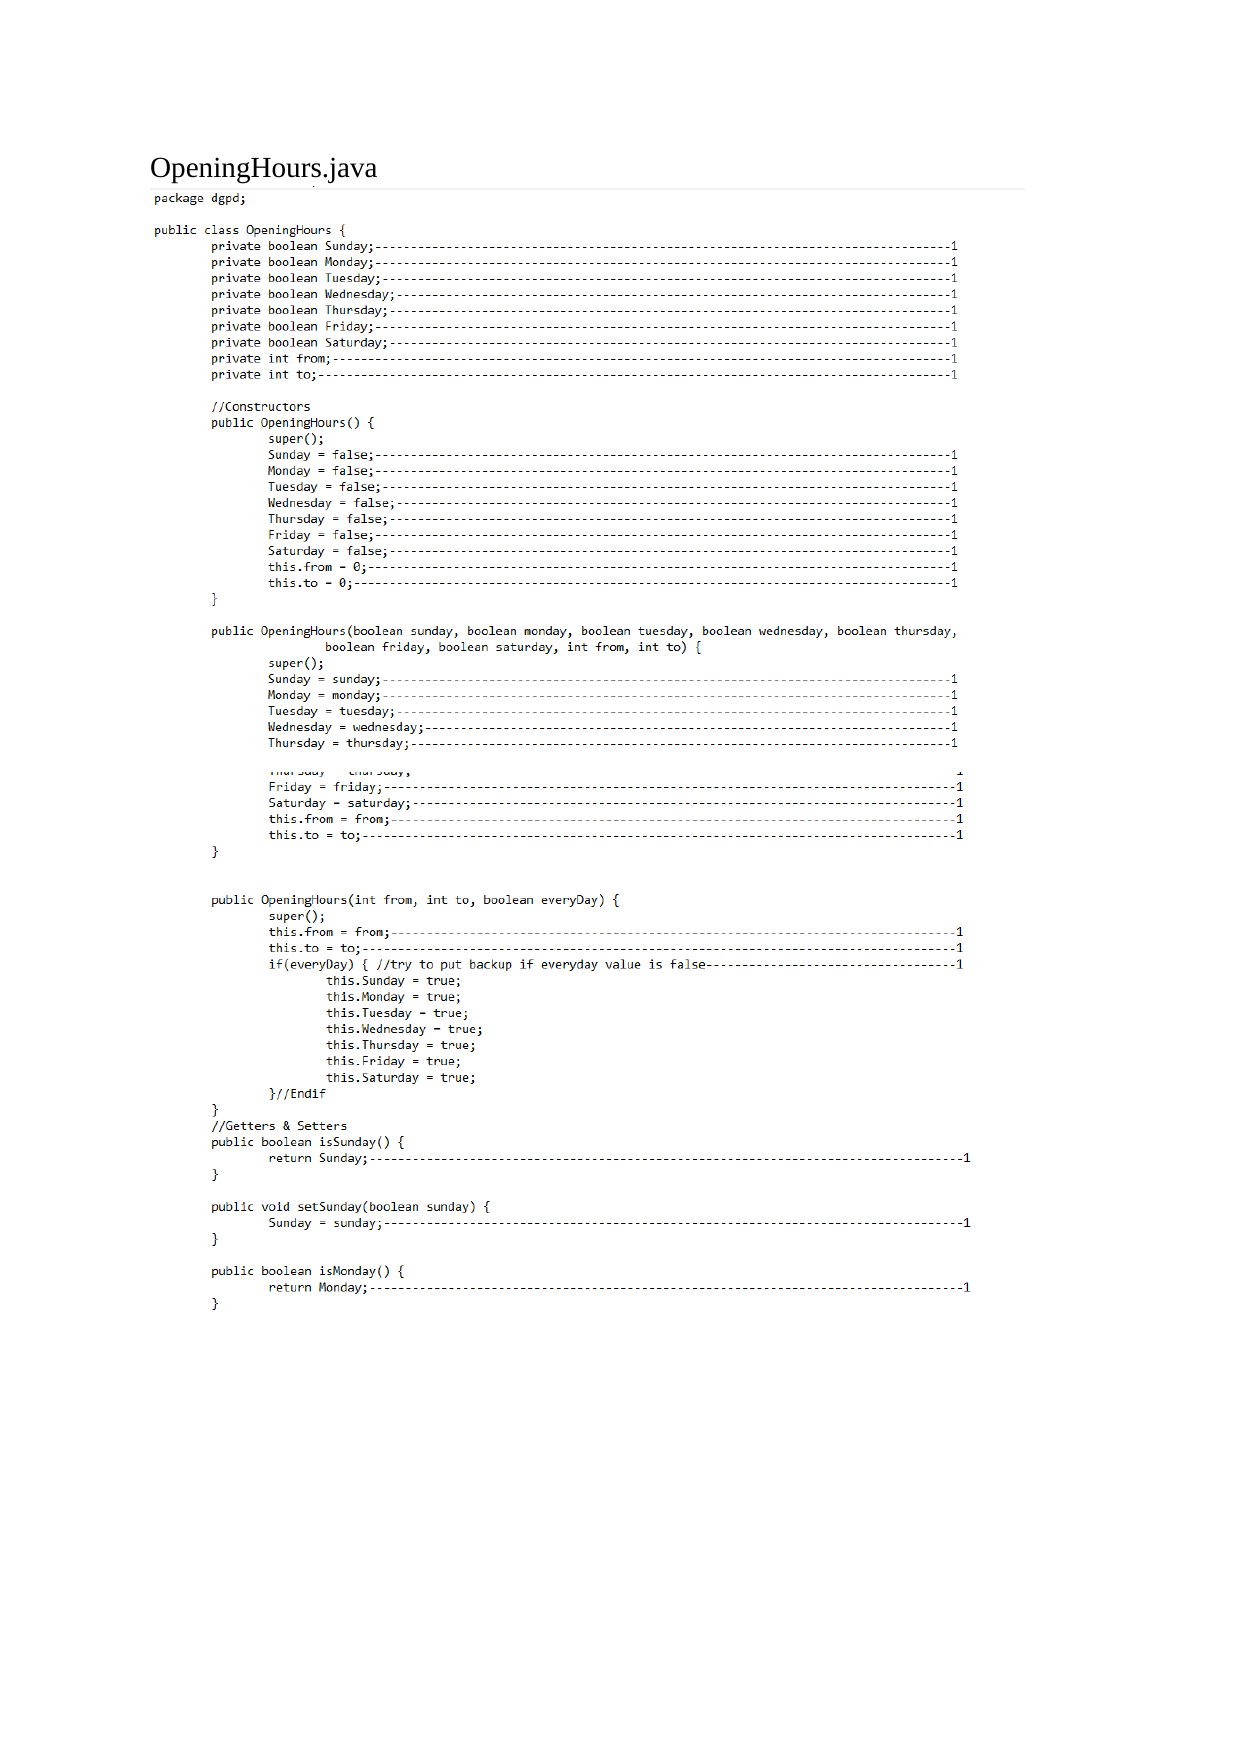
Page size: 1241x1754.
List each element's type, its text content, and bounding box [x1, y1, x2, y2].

subtitle OpeningHours.java [150, 150, 1090, 183]
picture [150, 186, 1025, 754]
picture [150, 772, 1025, 1316]
